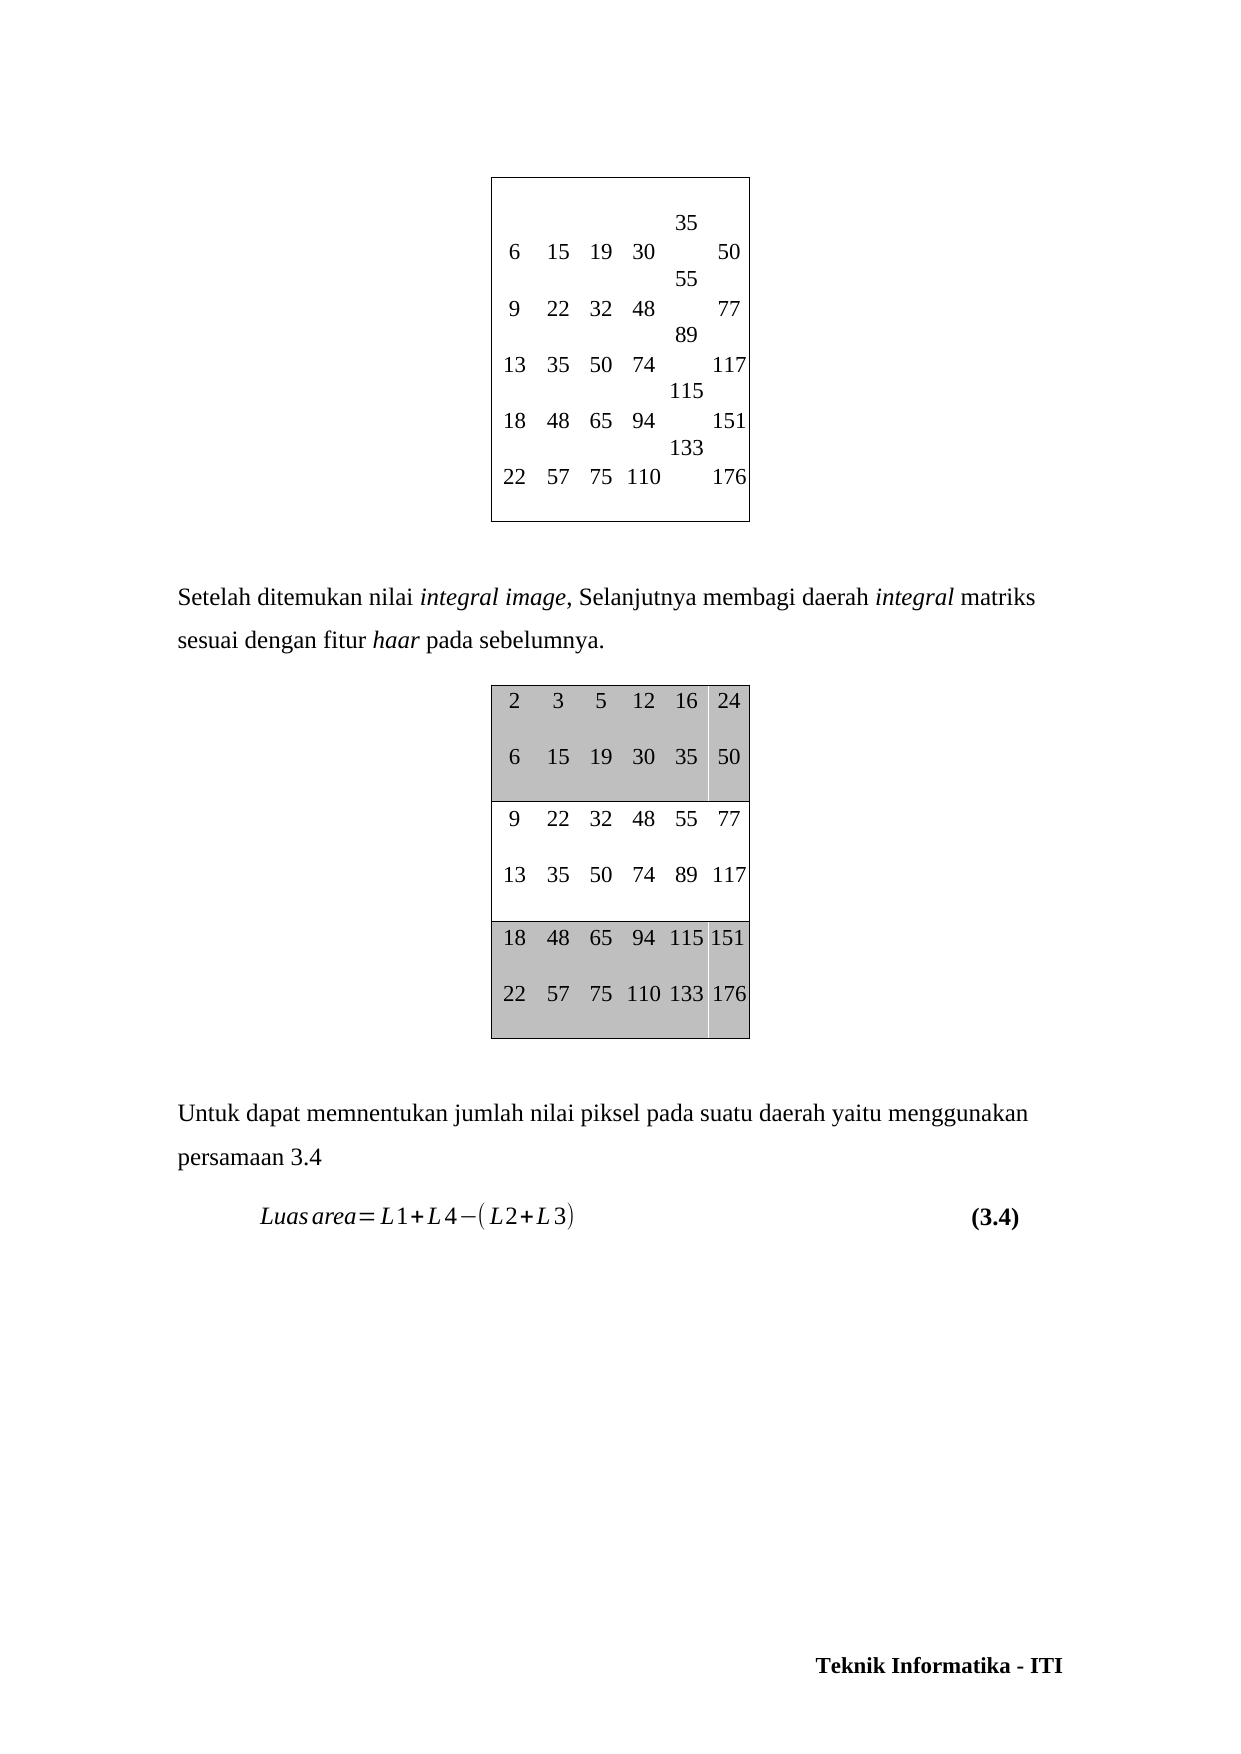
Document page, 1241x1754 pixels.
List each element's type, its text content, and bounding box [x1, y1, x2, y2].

table_header 12 30 [623, 686, 664, 801]
table_cell 115 133 [664, 922, 708, 1038]
text (3.4) [177, 1201, 1063, 1231]
table_cell 65 75 [578, 922, 623, 1038]
table_header 3 15 22 35 48 57 [538, 178, 578, 521]
table_header 16 35 55 89 115 133 [664, 178, 708, 521]
text Untuk dapat memnentukan jumlah nilai piksel pada suatu daerah yaitu menggunakan persamaan 3.4 [177, 1098, 1063, 1170]
table_cell 9 13 [492, 802, 538, 921]
table_header 2 6 9 13 18 22 [492, 178, 538, 521]
table_header 3 15 [538, 686, 578, 801]
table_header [709, 178, 749, 521]
table_header 16 35 [664, 686, 708, 801]
table_header 5 19 32 50 65 75 [578, 178, 623, 521]
table_cell 48 74 [623, 802, 664, 921]
table_cell 151 176 [709, 922, 749, 1038]
table_cell 48 57 [538, 922, 578, 1038]
table_header 12 30 48 74 94 110 [623, 178, 664, 521]
table_cell 77 117 [709, 802, 749, 921]
table_cell 22 35 [538, 802, 578, 921]
table_header 2 6 [492, 686, 538, 801]
table_cell 55 89 [664, 802, 708, 921]
text Setelah ditemukan nilai integral image, Selanjutnya membagi daerah integral matriks sesuai dengan fitur haar pada sebelumnya. [177, 582, 1063, 653]
table_cell 32 50 [578, 802, 623, 921]
table_cell 94 110 [623, 922, 664, 1038]
table_header 24 50 [709, 686, 749, 801]
table_header 5 19 [578, 686, 623, 801]
table_cell 18 22 [492, 922, 538, 1038]
